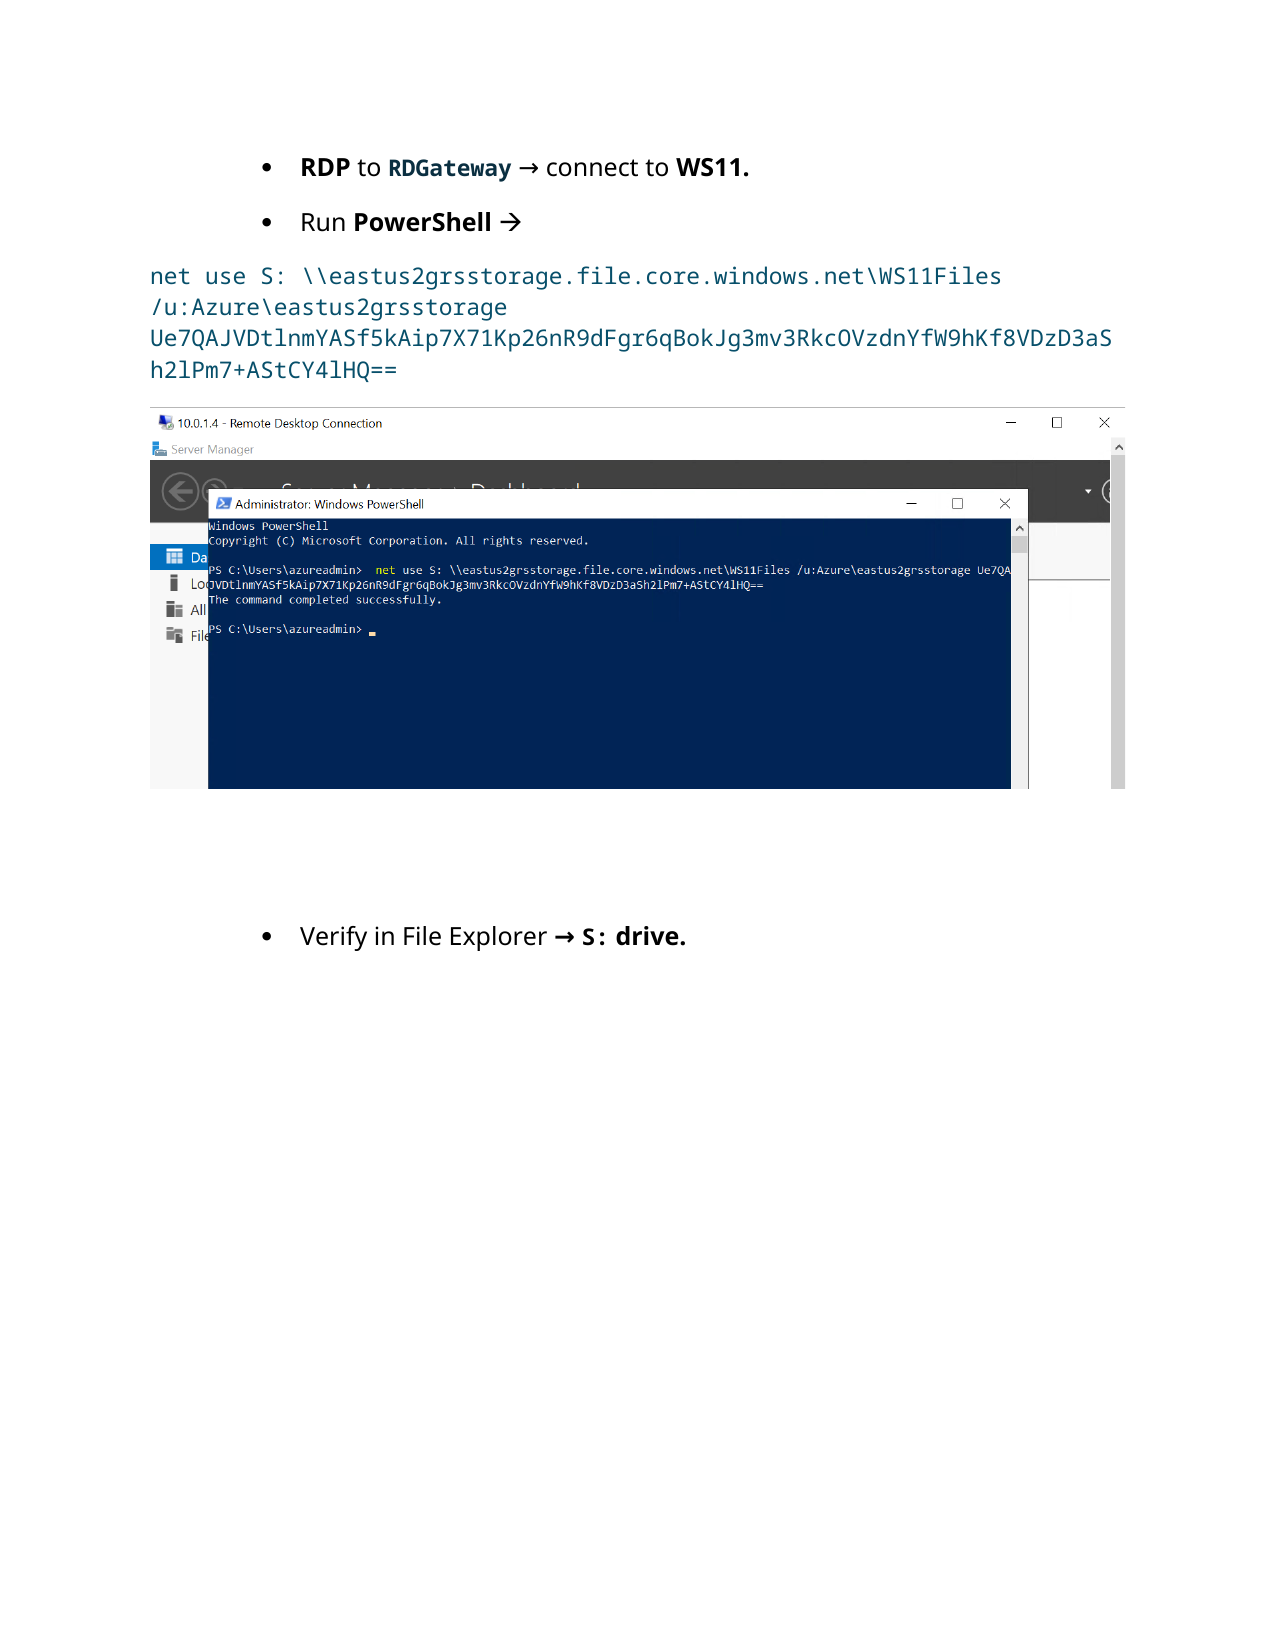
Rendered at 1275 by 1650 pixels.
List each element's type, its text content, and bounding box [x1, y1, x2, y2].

list Run PowerShell [262, 205, 1125, 239]
list RDP to RDGateway → connect to WS11. [262, 150, 1125, 184]
picture [150, 405, 1125, 789]
text net use S: \\eastus2grsstorage.file.core.windows.net\WS11Files /u:Azure\eastus2grsstorage Ue7QAJVDtlnmYASf5kAip7X71Kp26nR9dFgr6qBokJg3mv3RkcOVzdnYfW9hKf8VDzD3aSh2lPm7+AStCY4lHQ== [150, 260, 1125, 385]
list Verify in File Explorer → S: drive. [262, 919, 1125, 953]
